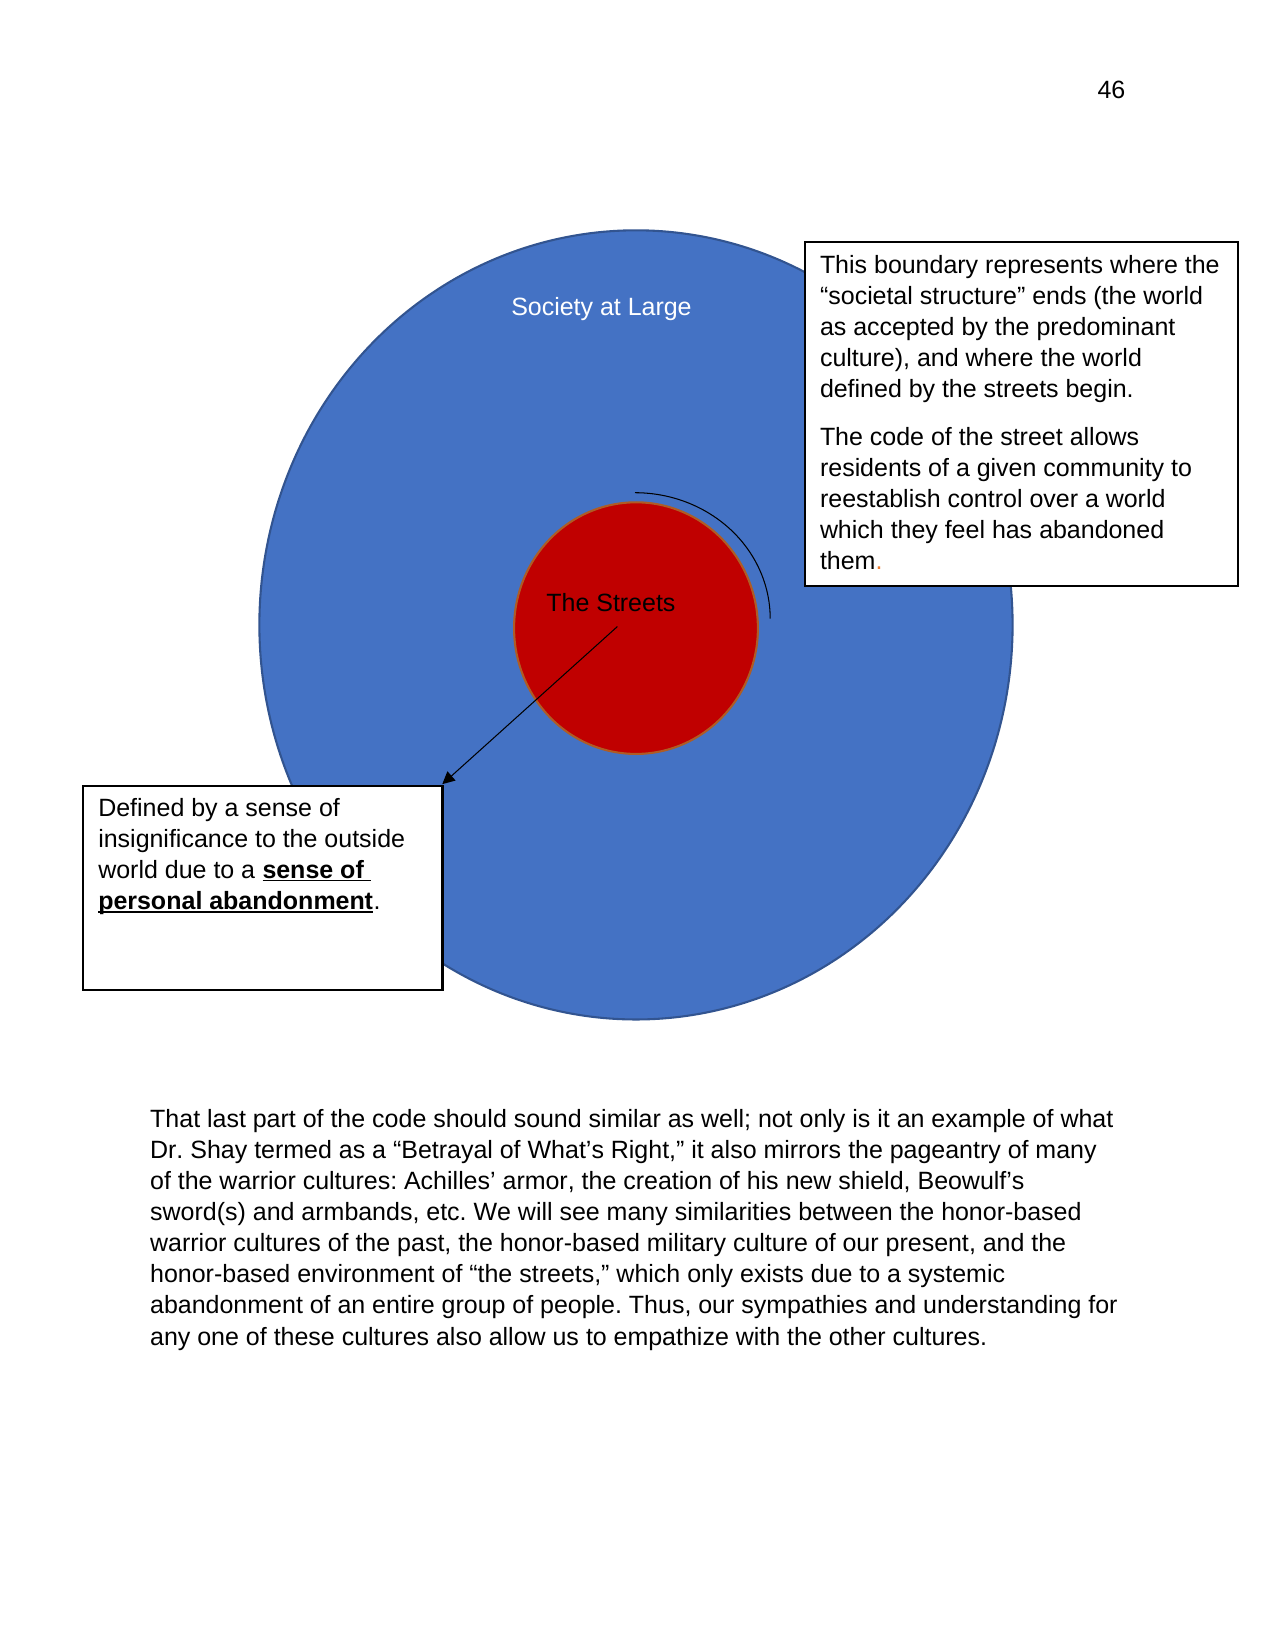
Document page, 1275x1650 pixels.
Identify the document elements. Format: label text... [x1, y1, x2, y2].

text That last part of the code should sound similar as well; not only is it an example of what Dr. Shay termed as a “Betrayal of What’s Right,” it also mirrors the pageantry of many of the warrior cultures: Achilles’ armor, the creation of his new shield, Beowulf’s sword(s) and armbands, etc. We will see many similarities between the honor-based warrior cultures of the past, the honor-based military culture of our present, and the honor-based environment of “the streets,” which only exists due to a systemic abandonment of an entire group of people. Thus, our sympathies and understanding for any one of these cultures also allow us to empathize with the other cultures. [150, 1104, 1125, 1350]
